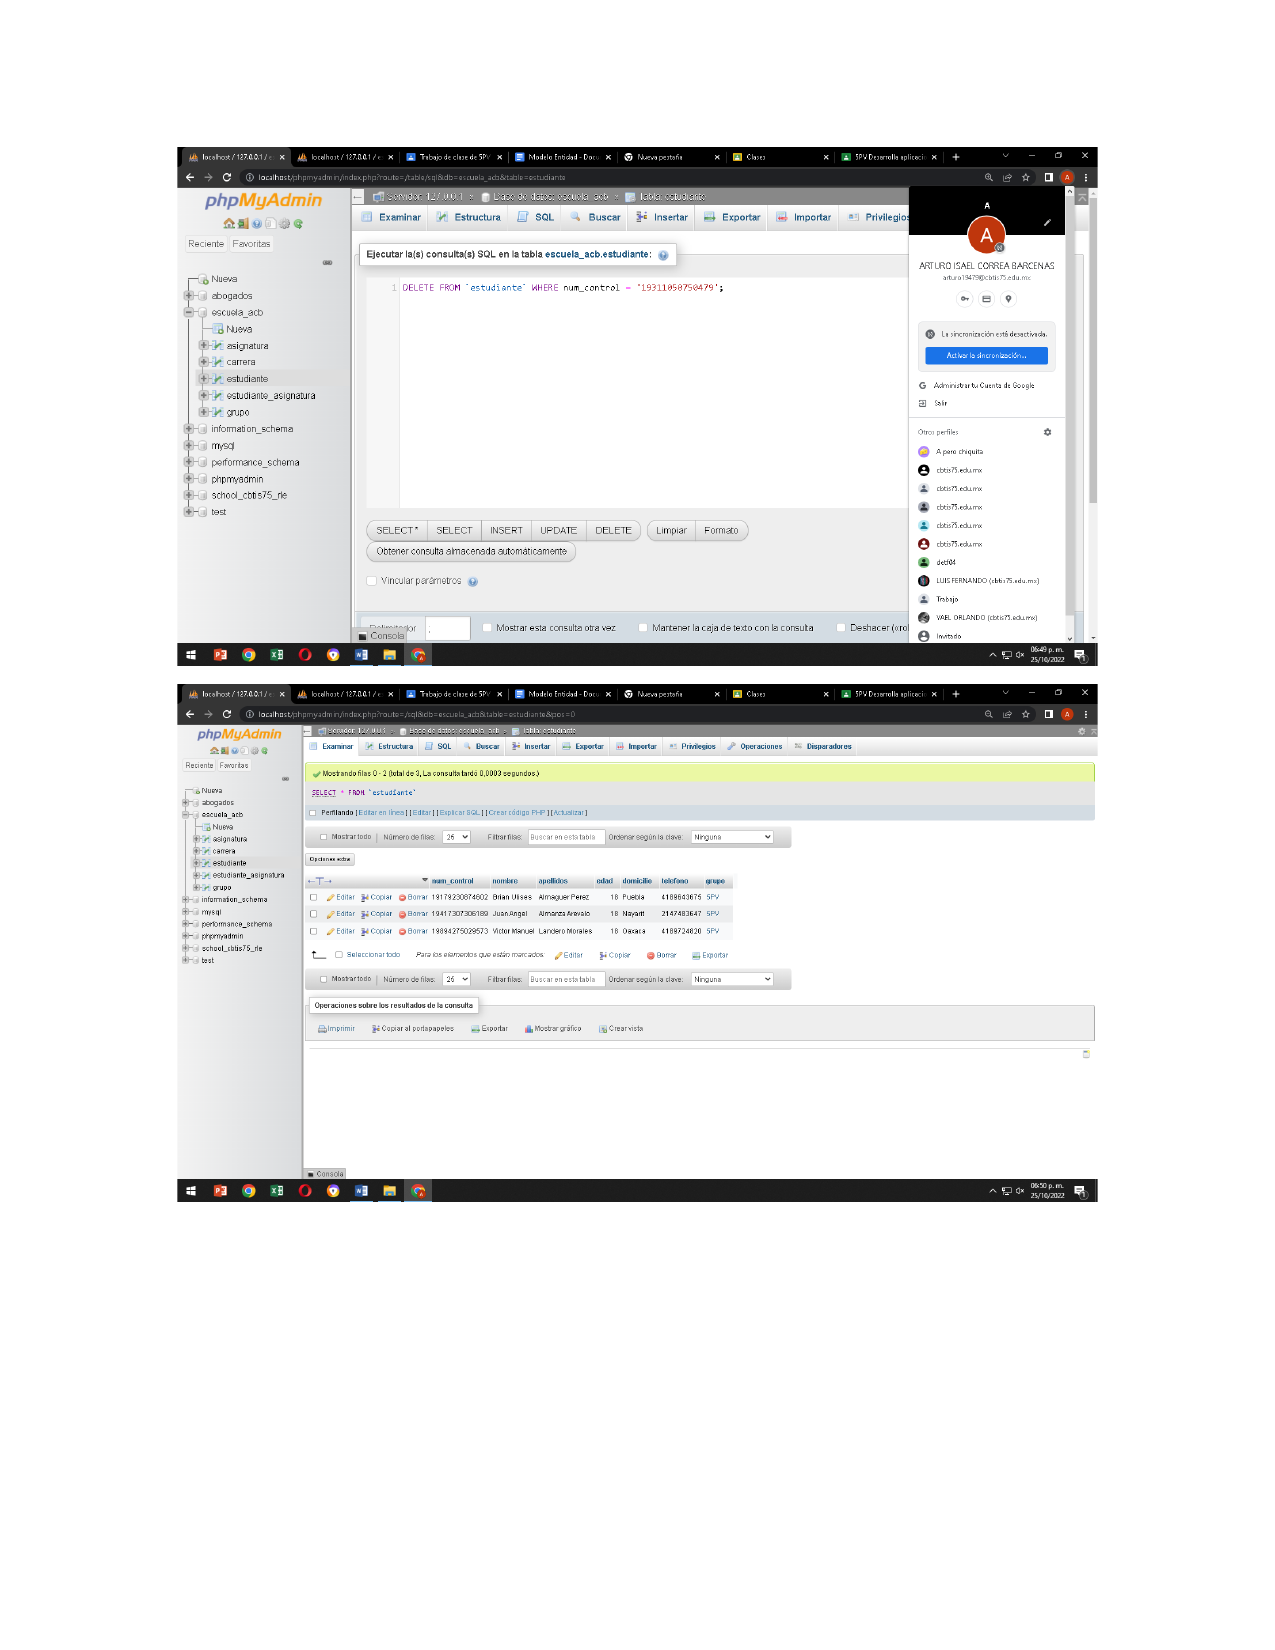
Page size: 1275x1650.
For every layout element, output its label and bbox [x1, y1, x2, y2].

picture [177, 147, 1098, 666]
picture [177, 684, 1098, 1202]
